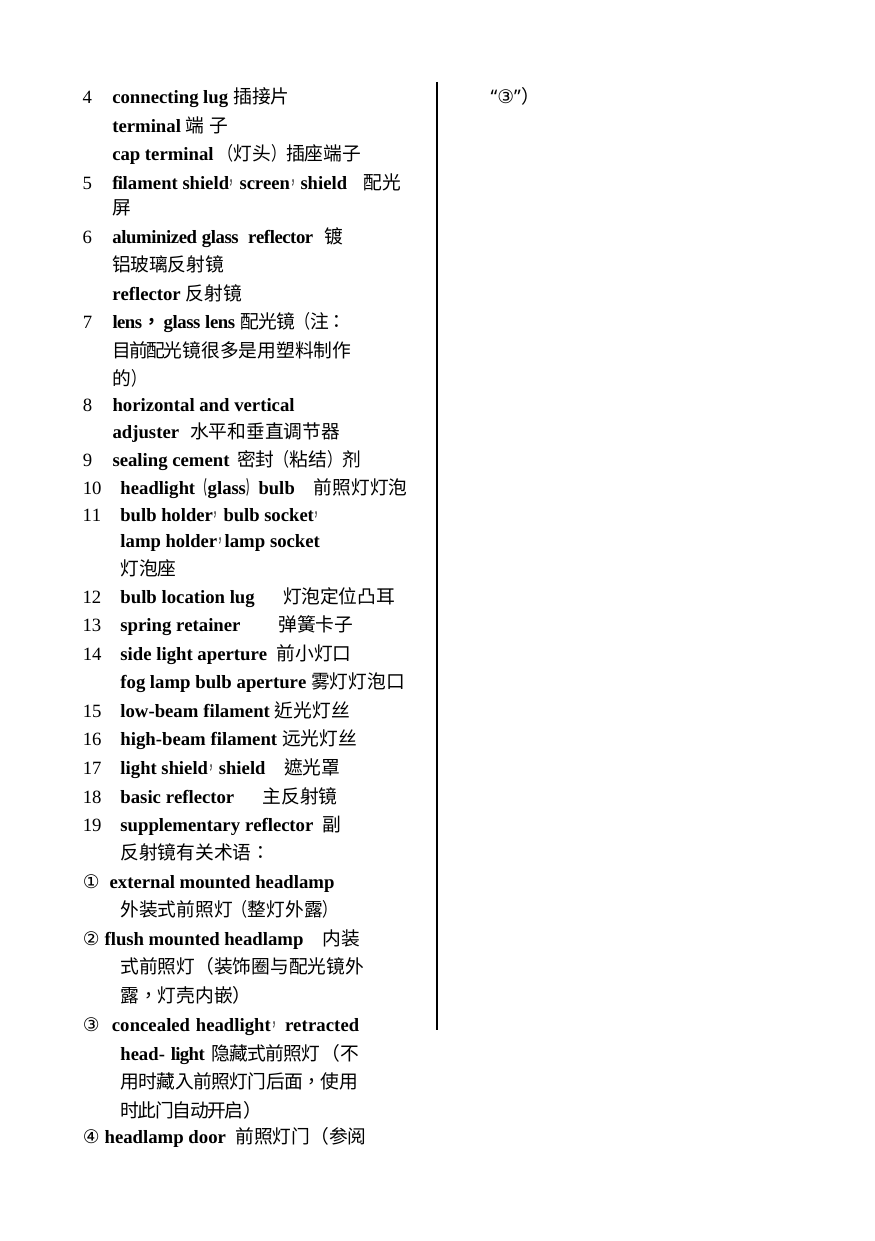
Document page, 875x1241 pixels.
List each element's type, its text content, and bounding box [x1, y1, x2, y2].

list light shield， shield 遮光罩 [83, 754, 411, 780]
text fog lamp bulb aperture 雾灯灯泡口 [120, 668, 411, 694]
list spring retainer 弹簧卡子 [82, 612, 411, 637]
list horizontal and vertical adjuster 水平和垂直调节器 [83, 393, 359, 444]
list high-beam filament 远光灯丝 [83, 726, 411, 751]
text ① external mounted headlamp 外装式前照灯（整灯外露） [83, 868, 361, 922]
list filament shield， screen， shield 配光屏 [82, 169, 411, 220]
text ④ headlamp door 前照灯门（参阅 [83, 1126, 411, 1148]
list sealing cement 密封（粘结）剂 [83, 447, 411, 471]
text “③”） [490, 83, 834, 109]
list side light aperture 前小灯口 [83, 640, 411, 666]
list bulb location lug 灯泡定位凸耳 [82, 586, 411, 608]
list bulb holder， bulb socket， lamp holder， lamp socket 灯泡座 [82, 504, 358, 581]
text ③ concealed headlight， retracted head- light 隐藏式前照灯（不用时藏入前照灯门后面，使用时此门自动开启） [83, 1011, 359, 1123]
text reflector 反射镜 [112, 280, 411, 305]
text terminal 端 子 [112, 112, 411, 138]
list aluminized glass reflector 镀铝玻璃反射镜 [82, 223, 359, 277]
list connecting lug 插接片 [82, 83, 411, 109]
list basic reflector 主反射镜 [83, 783, 411, 808]
list low-beam filament 近光灯丝 [83, 697, 411, 723]
text cap terminal （灯头）插座端子 [112, 141, 411, 166]
text ② flush mounted headlamp 内装式前照灯（装饰圈与配光镜外露，灯壳内嵌） [83, 925, 367, 1008]
list headlight （glass） bulb 前照灯灯泡 [83, 474, 411, 499]
list supplementary reflector 副反射镜有关术语： [83, 811, 355, 865]
list lens， glass lens 配光镜（注：目前配光镜很多是用塑料制作的） [83, 309, 353, 391]
